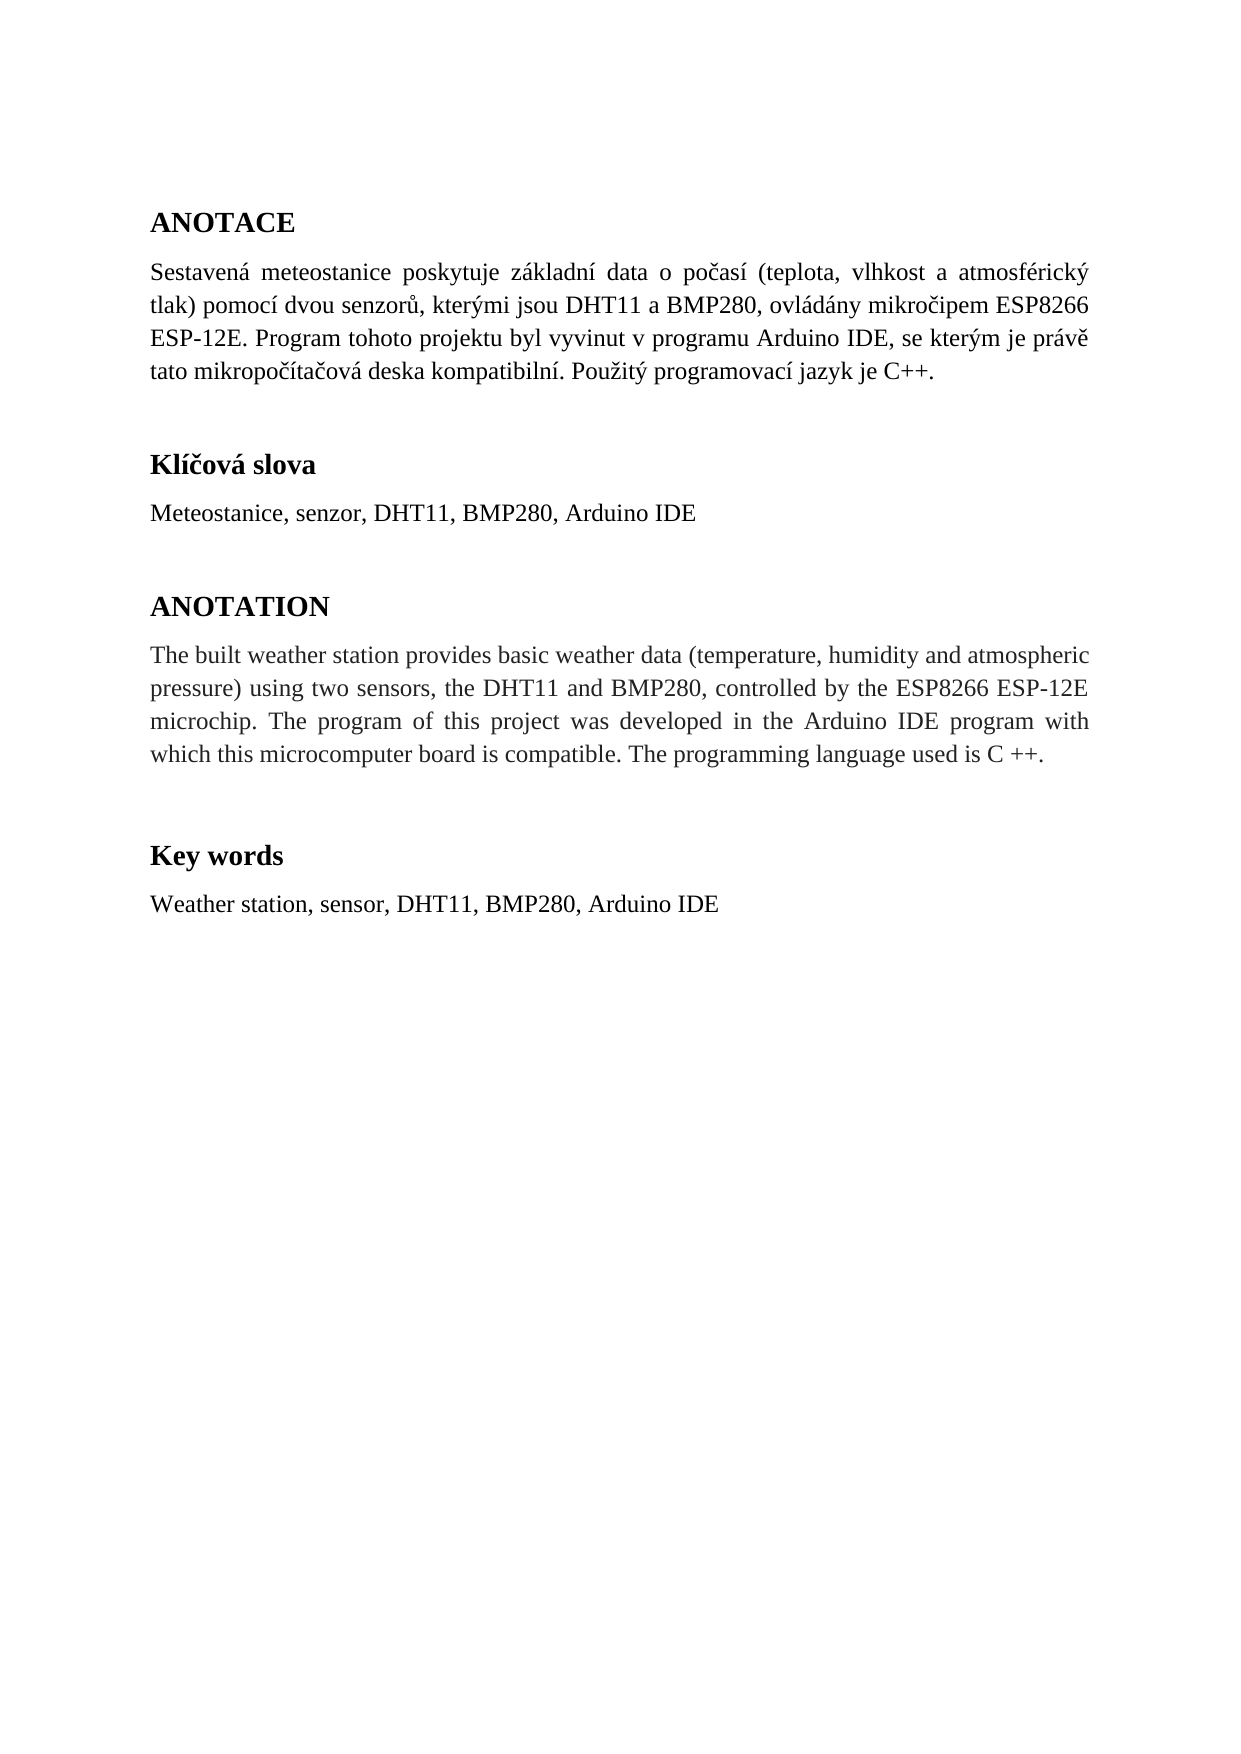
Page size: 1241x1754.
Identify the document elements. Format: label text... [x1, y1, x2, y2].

text ANOTACE [150, 206, 1090, 239]
text Key words [150, 838, 1090, 872]
text Weather station, sensor, DHT11, BMP280, Arduino IDE [150, 889, 1090, 918]
text ANOTATION [150, 589, 1090, 622]
text Sestavená meteostanice poskytuje základní data o počasí (teplota, vlhkost a atmosférický tlak) pomocí dvou senzorů, kterými jsou DHT11 a BMP280, ovládány mikročipem ESP8266 ESP-12E. Program tohoto projektu byl vyvinut v programu Arduino IDE, se kterým je právě tato mikropočítačová deska kompatibilní. Použitý programovací jazyk je C++. [150, 257, 1090, 384]
text Klíčová slova [150, 447, 1090, 480]
text The built weather station provides basic weather data (temperature, humidity and atmospheric pressure) using two sensors, the DHT11 and BMP280, controlled by the ESP8266 ESP-12E microchip. The program of this project was developed in the Arduino IDE program with which this microcomputer board is compatible. The programming language used is C ++. [150, 640, 1090, 768]
text Meteostanice, senzor, DHT11, BMP280, Arduino IDE [150, 498, 1090, 527]
